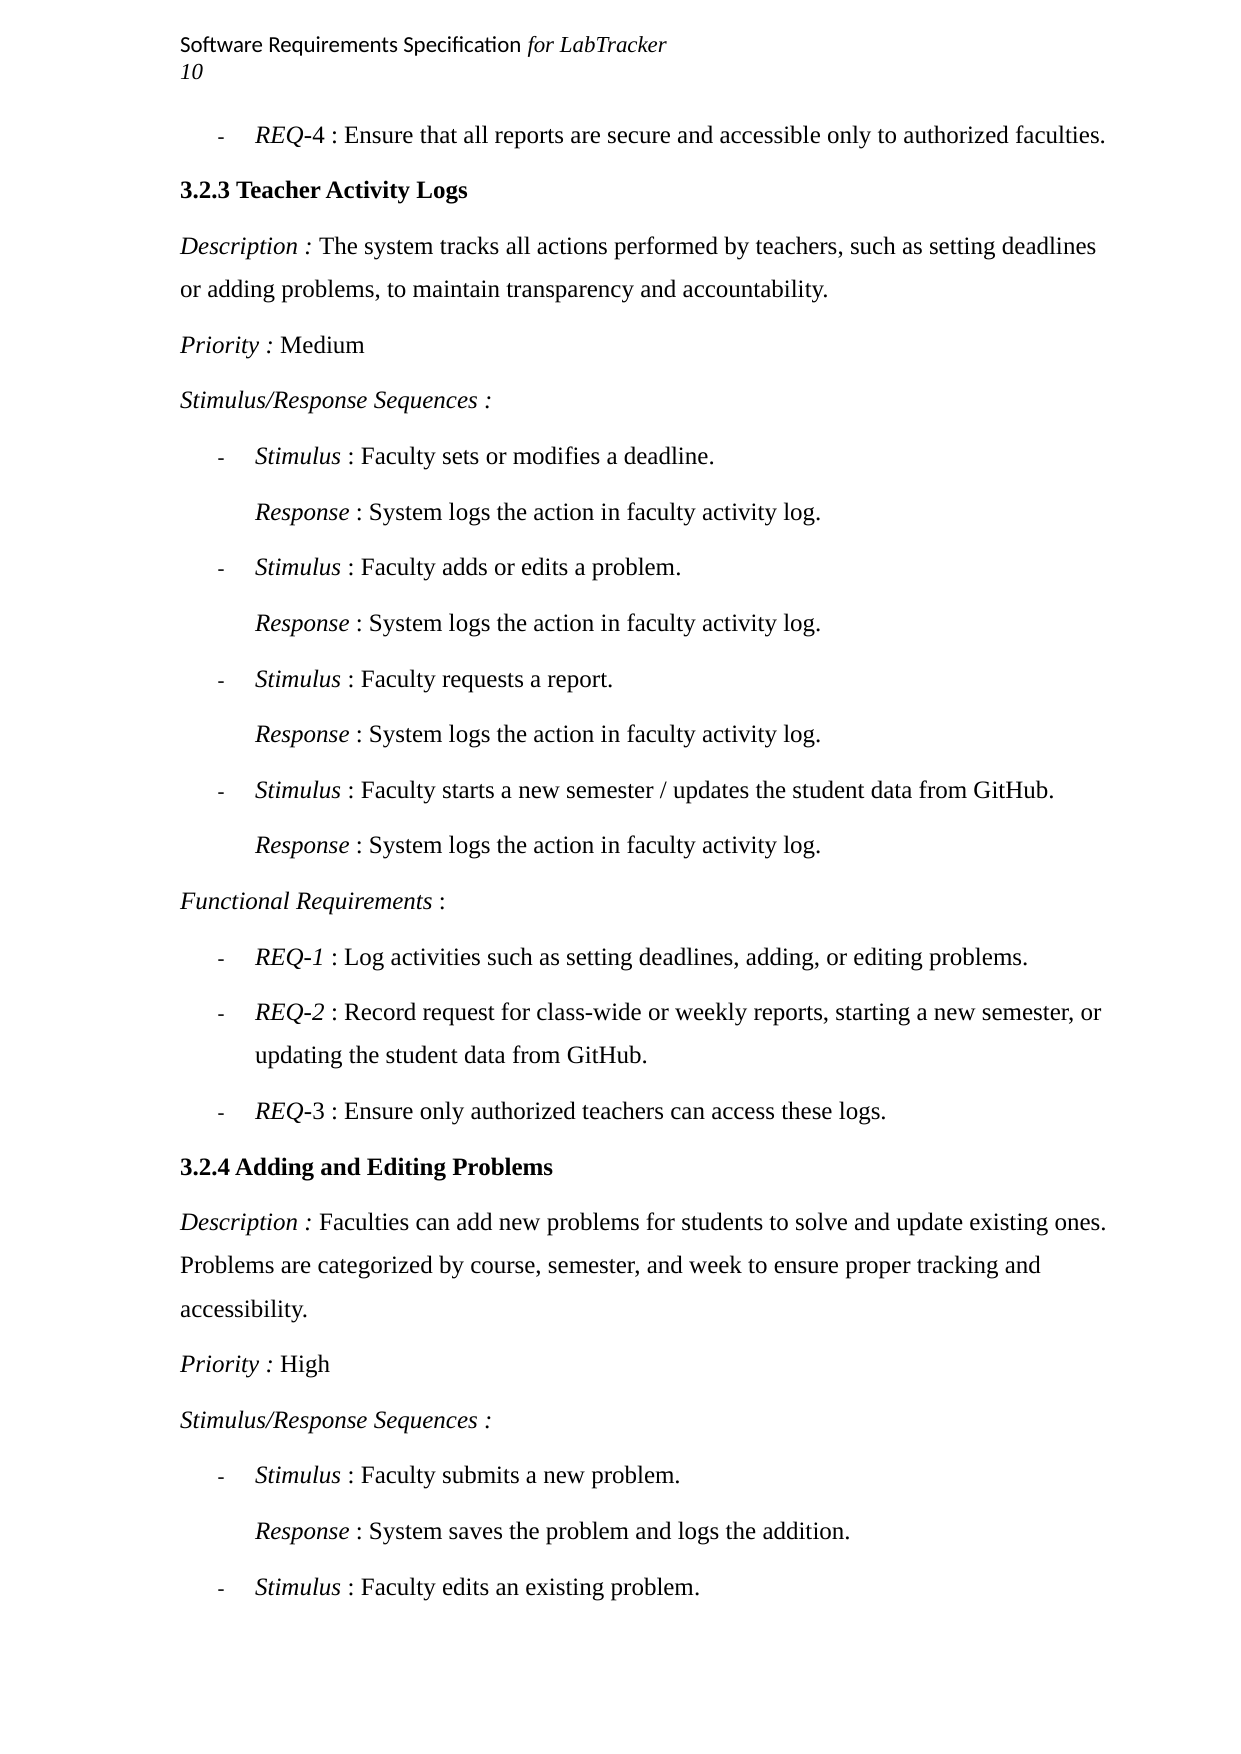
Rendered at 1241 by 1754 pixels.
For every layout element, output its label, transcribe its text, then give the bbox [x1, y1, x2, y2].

text Response : System logs the action in faculty activity log. [255, 497, 1120, 526]
list REQ-3 : Ensure only authorized teachers can access these logs. [217, 1096, 1120, 1125]
text Response : System logs the action in faculty activity log. [255, 719, 1120, 748]
list Stimulus : Faculty sets or modifies a deadline. [217, 441, 1120, 470]
list Stimulus : Faculty edits an existing problem. [217, 1572, 1120, 1601]
list REQ-2 : Record request for class-wide or weekly reports, starting a new semester, or updating the student data from GitHub. [217, 997, 1120, 1069]
list Stimulus : Faculty submits a new problem. [217, 1461, 1120, 1489]
text Functional Requirements : [180, 886, 1120, 915]
list REQ-4 : Ensure that all reports are secure and accessible only to authorized faculties. [217, 120, 1120, 149]
text Priority : Medium [180, 330, 1120, 359]
text Response : System logs the action in faculty activity log. [255, 608, 1120, 637]
list Stimulus : Faculty starts a new semester / updates the student data from GitHub. [217, 775, 1120, 804]
list Stimulus : Faculty requests a report. [217, 664, 1120, 692]
text Response : System logs the action in faculty activity log. [255, 831, 1120, 859]
text Stimulus/Response Sequences : [180, 1405, 1120, 1434]
list Stimulus : Faculty adds or edits a problem. [217, 552, 1120, 581]
text 3.2.4 Adding and Editing Problems [180, 1152, 1120, 1181]
text Response : System saves the problem and logs the addition. [255, 1516, 1120, 1545]
text Stimulus/Response Sequences : [180, 386, 1120, 414]
text 3.2.3 Teacher Activity Logs [180, 176, 1120, 204]
list REQ-1 : Log activities such as setting deadlines, adding, or editing problems. [217, 942, 1120, 971]
text Priority : High [180, 1349, 1120, 1378]
text Description : The system tracks all actions performed by teachers, such as setting deadlines or adding problems, to maintain transparency and accountability. [180, 231, 1120, 303]
text Description : Faculties can add new problems for students to solve and update existing ones. Problems are categorized by course, semester, and week to ensure proper tracking and accessibility. [180, 1207, 1120, 1322]
